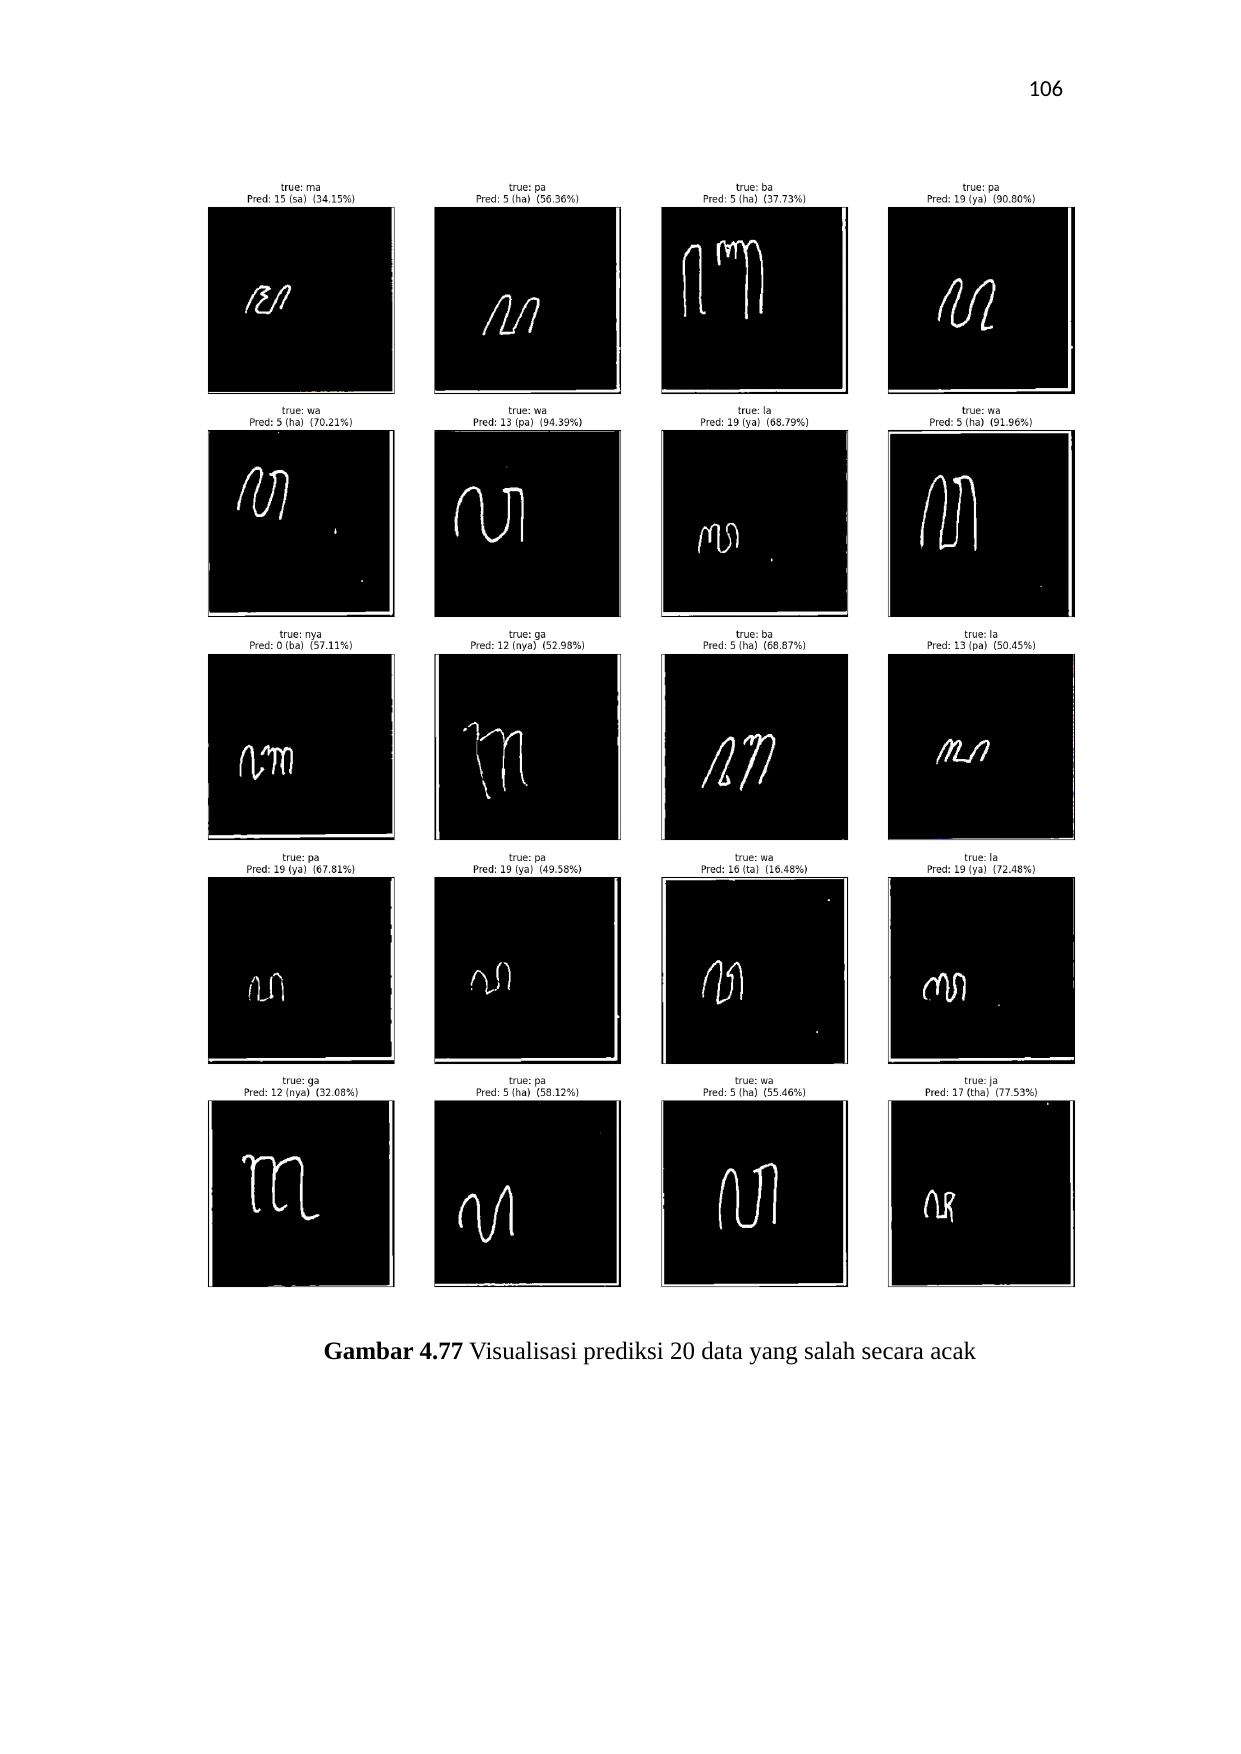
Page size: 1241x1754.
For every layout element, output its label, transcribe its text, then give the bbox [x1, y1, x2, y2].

picture [202, 177, 1079, 1292]
